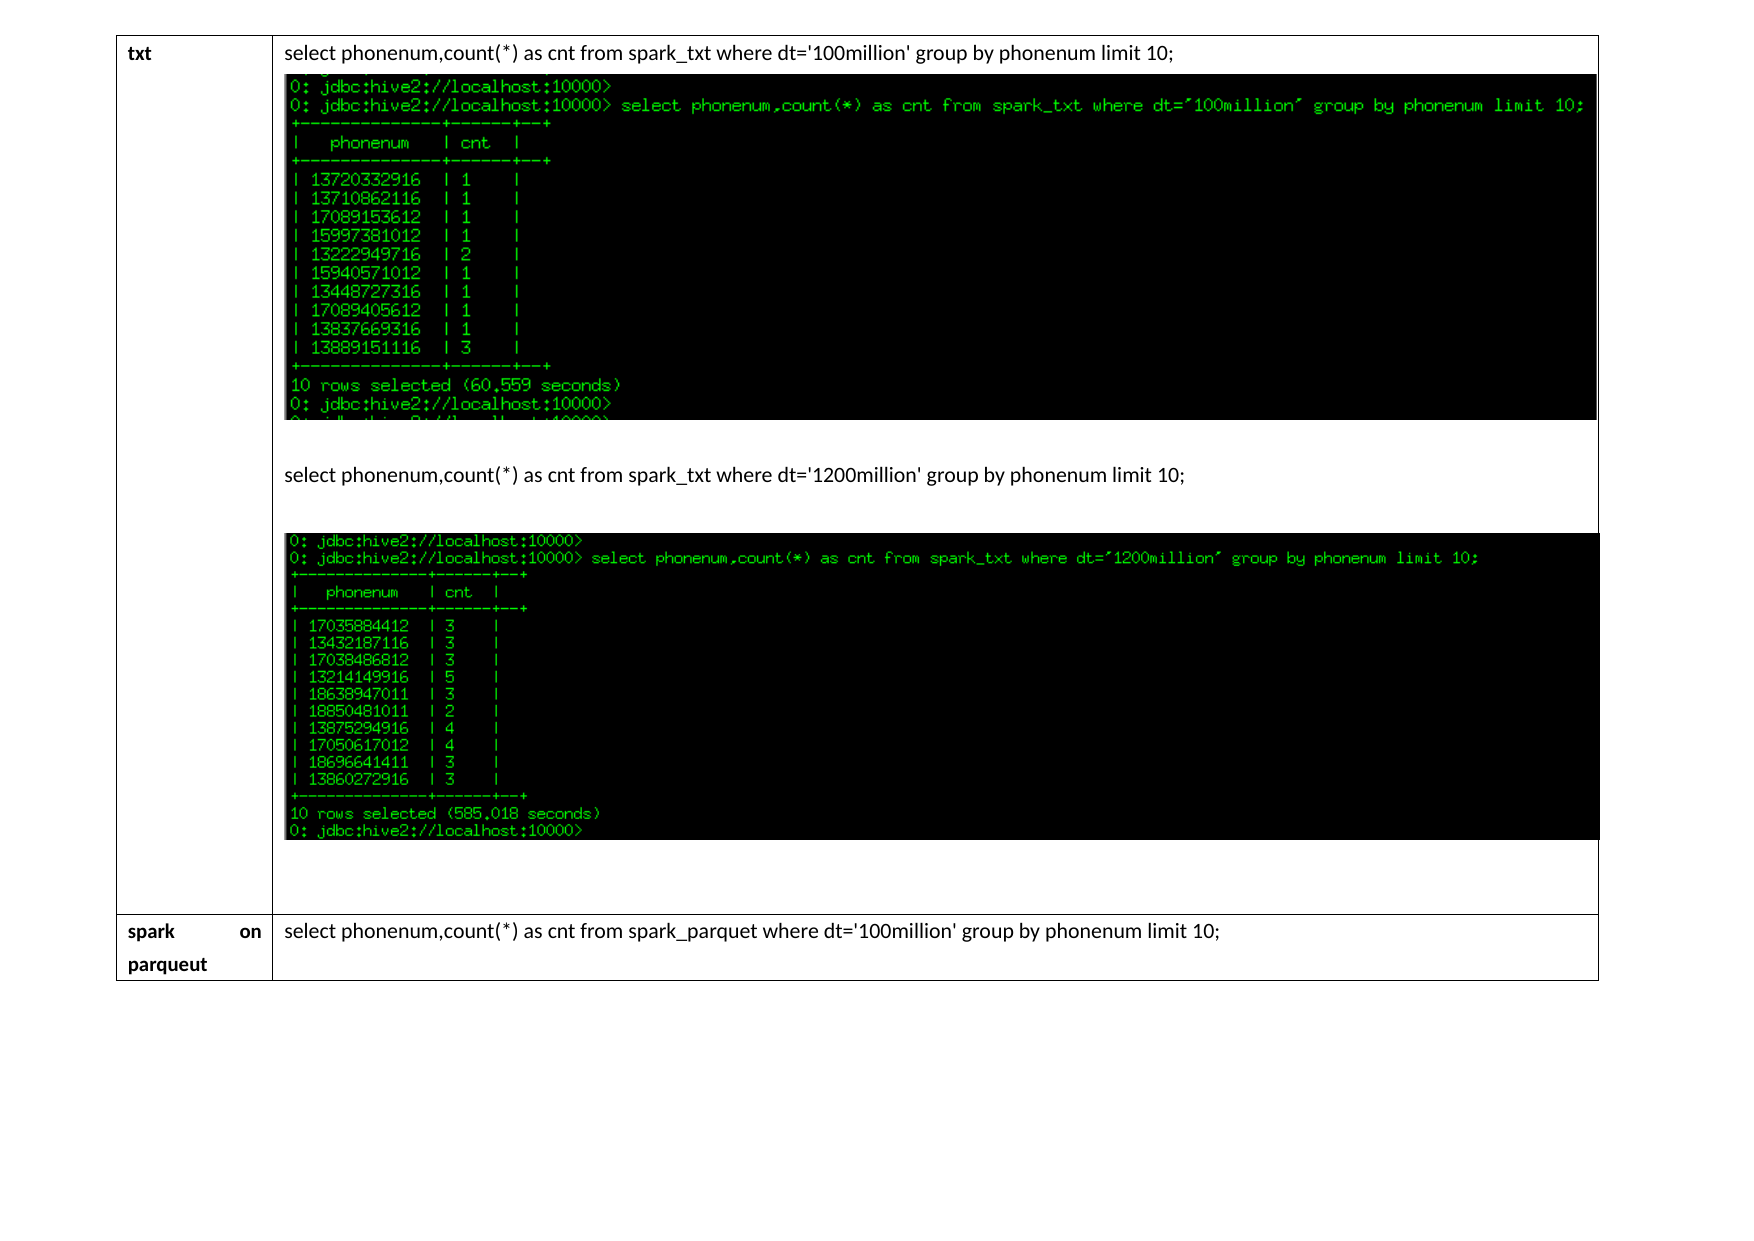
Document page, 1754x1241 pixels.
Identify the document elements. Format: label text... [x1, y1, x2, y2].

picture [284, 74, 1597, 420]
table_cell spark on parqueut [117, 915, 272, 980]
table_cell select phonenum,count(*) as cnt from spark_txt where dt='100million' group by phonenum limit 10; select phonenum,count(*) as cnt from spark_txt where dt='1200million' group by phonenum limit 10; [273, 36, 1598, 914]
picture [284, 533, 1600, 840]
table_cell txt [117, 36, 272, 914]
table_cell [273, 915, 1598, 980]
